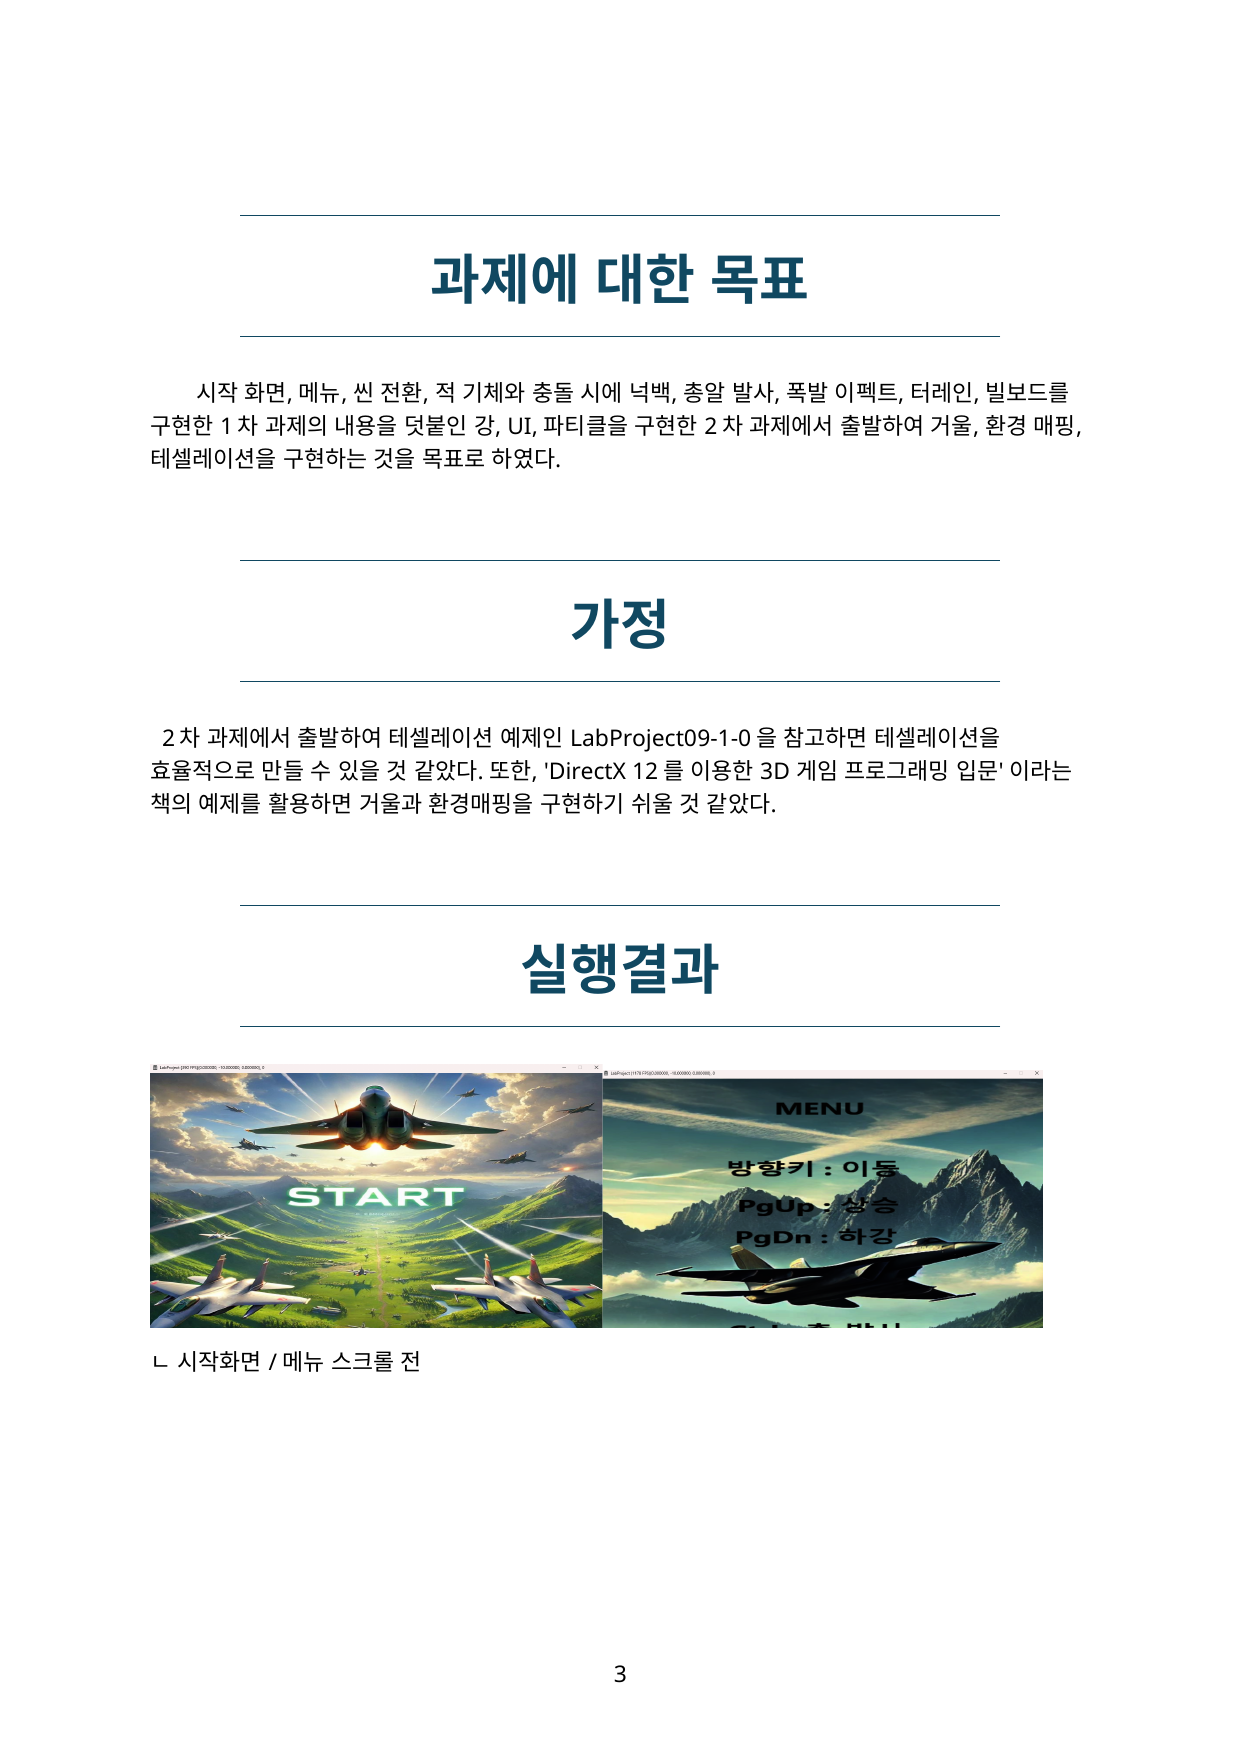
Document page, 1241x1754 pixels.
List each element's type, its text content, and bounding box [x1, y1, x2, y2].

text ㄴ 시작화면 / 메뉴 스크롤 전 [150, 1344, 1090, 1378]
text 과제에 대한 목표 [240, 216, 1000, 336]
text 2차 과제에서 출발하여 테셀레이션 예제인 LabProject09-1-0을 참고하면 테셀레이션을 효율적으로 만들 수 있을 것 같았다. 또한, 'DirectX 12를 이용한 3D 게임 프로그래밍 입문' 이라는 책의 예제를 활용하면 거울과 환경매핑을 구현하기 쉬울 것 같았다. [150, 719, 1090, 819]
text 시작 화면, 메뉴, 씬 전환, 적 기체와 충돌 시에 넉백, 총알 발사, 폭발 이펙트, 터레인, 빌보드를 구현한 1차 과제의 내용을 덧붙인 강, UI, 파티클을 구현한 2차 과제에서 출발하여 거울, 환경 매핑, 테셀레이션을 구현하는 것을 목표로 하였다. [150, 374, 1090, 474]
picture [150, 1064, 1043, 1328]
text 가정 [240, 561, 1000, 681]
text 실행결과 [240, 906, 1000, 1026]
